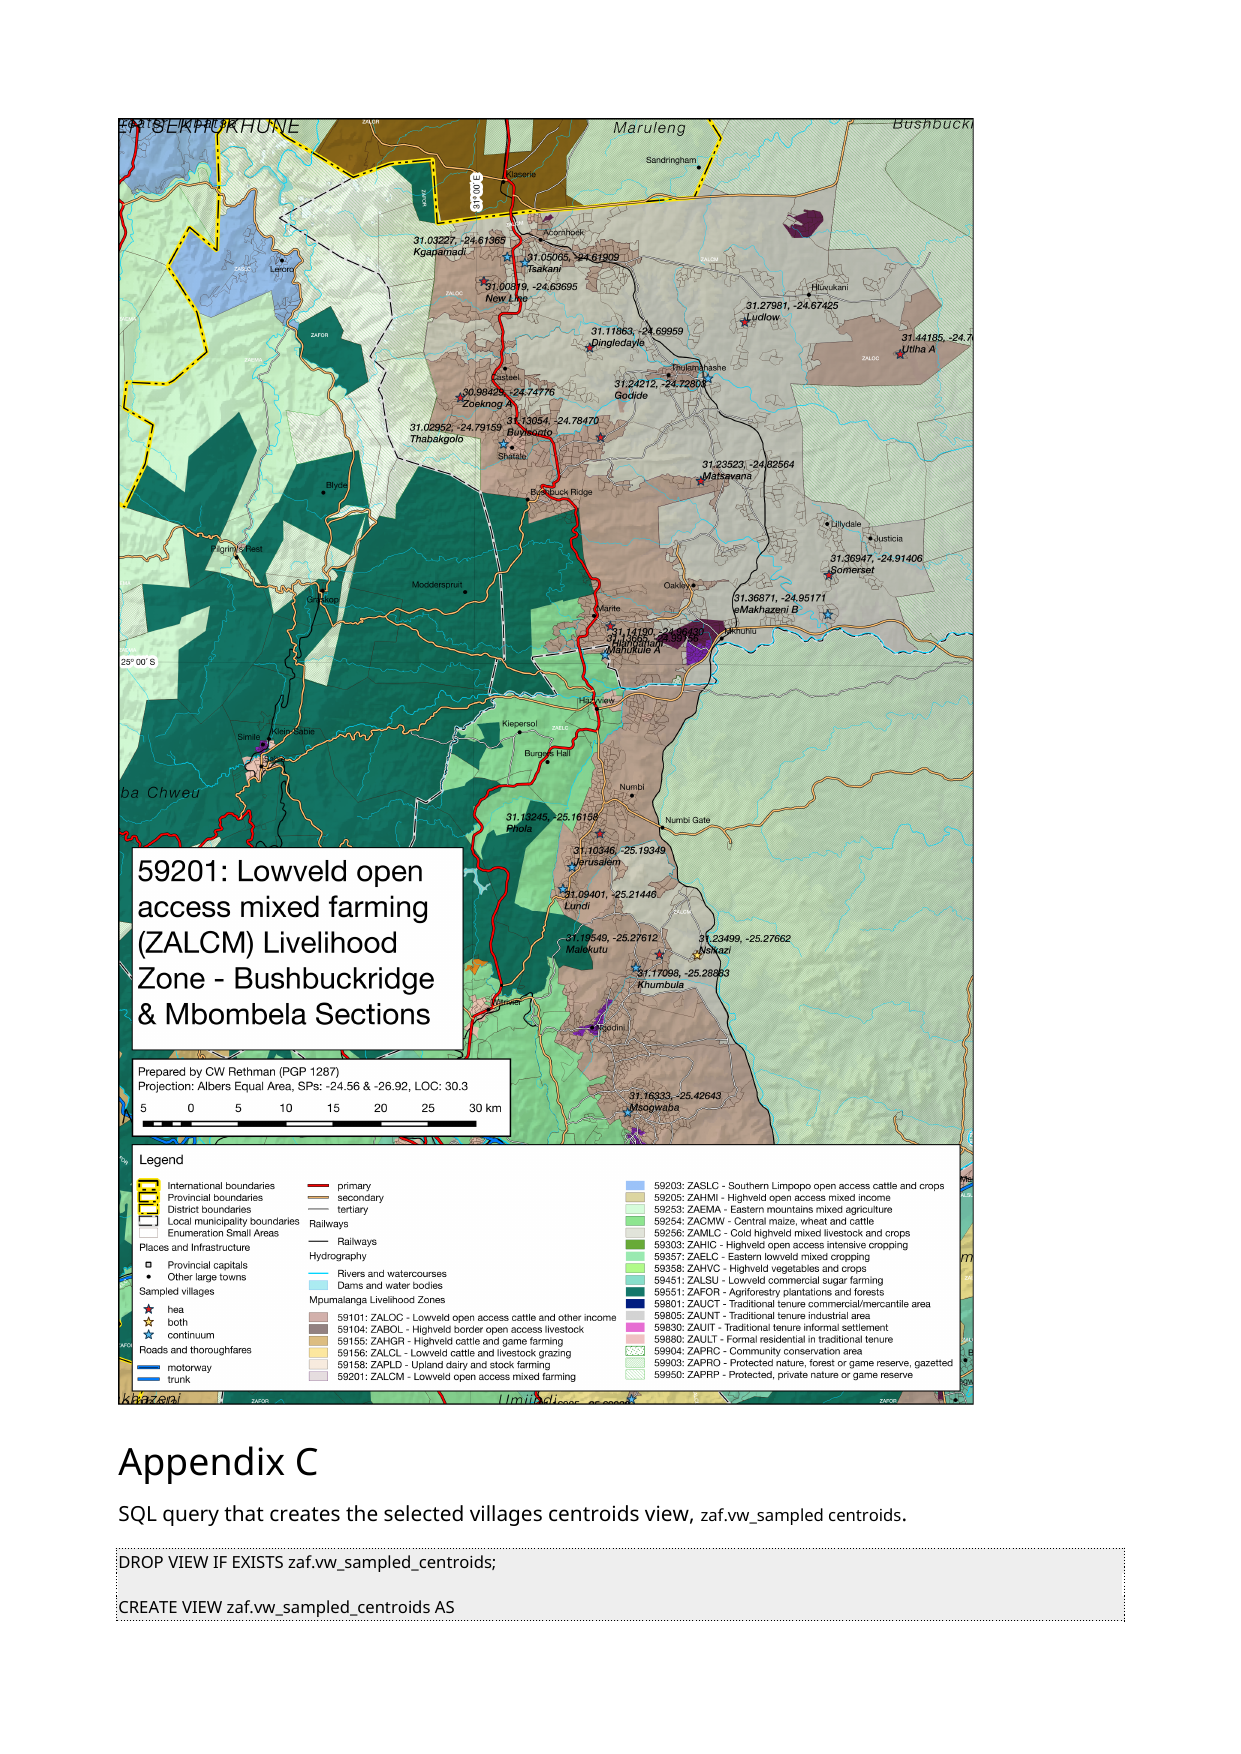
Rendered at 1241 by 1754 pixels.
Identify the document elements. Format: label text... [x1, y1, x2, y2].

picture [118, 118, 974, 1405]
subtitle Appendix C [118, 1436, 1122, 1487]
text CREATE VIEW zaf.vw_sampled_centroids AS [116, 1593, 1125, 1621]
text SQL query that creates the selected villages centroids view, zaf.vw_sampled centroids. [118, 1499, 1122, 1527]
text DROP VIEW IF EXISTS zaf.vw_sampled_centroids; [116, 1548, 1125, 1573]
